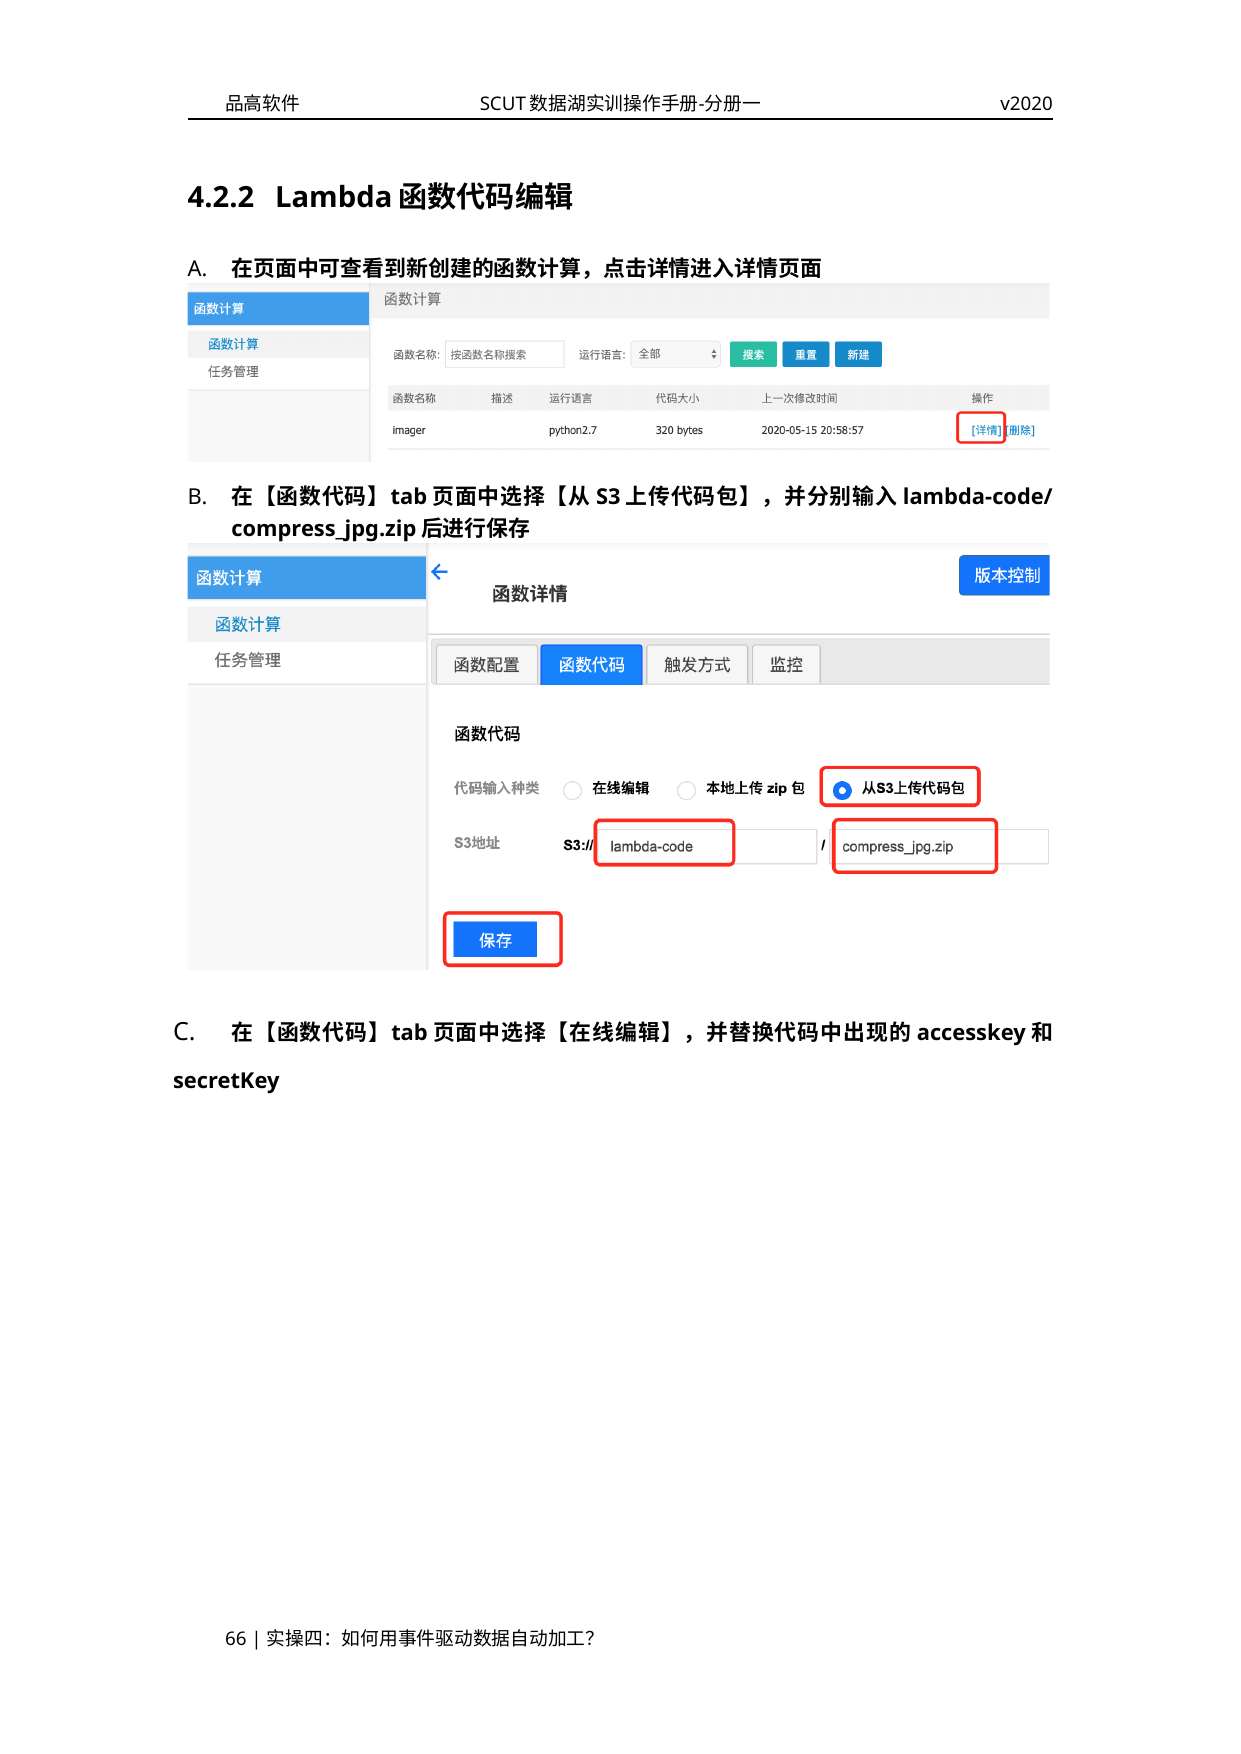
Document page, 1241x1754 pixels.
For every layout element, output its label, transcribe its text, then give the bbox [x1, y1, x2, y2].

list 在【函数代码】tab页面中选择【在线编辑】，并替换代码中出现的accesskey和secretKey [173, 998, 1053, 1096]
picture [187, 543, 1050, 970]
list 在【函数代码】tab页面中选择【从S3上传代码包】，并分别输入lambda-code/compress_jpg.zip后进行保存 [187, 478, 1053, 543]
picture [187, 283, 1050, 462]
list 在页面中可查看到新创建的函数计算，点击详情进入详情页面 [187, 251, 1053, 283]
subtitle Lambda函数代码编辑 [187, 162, 1053, 227]
